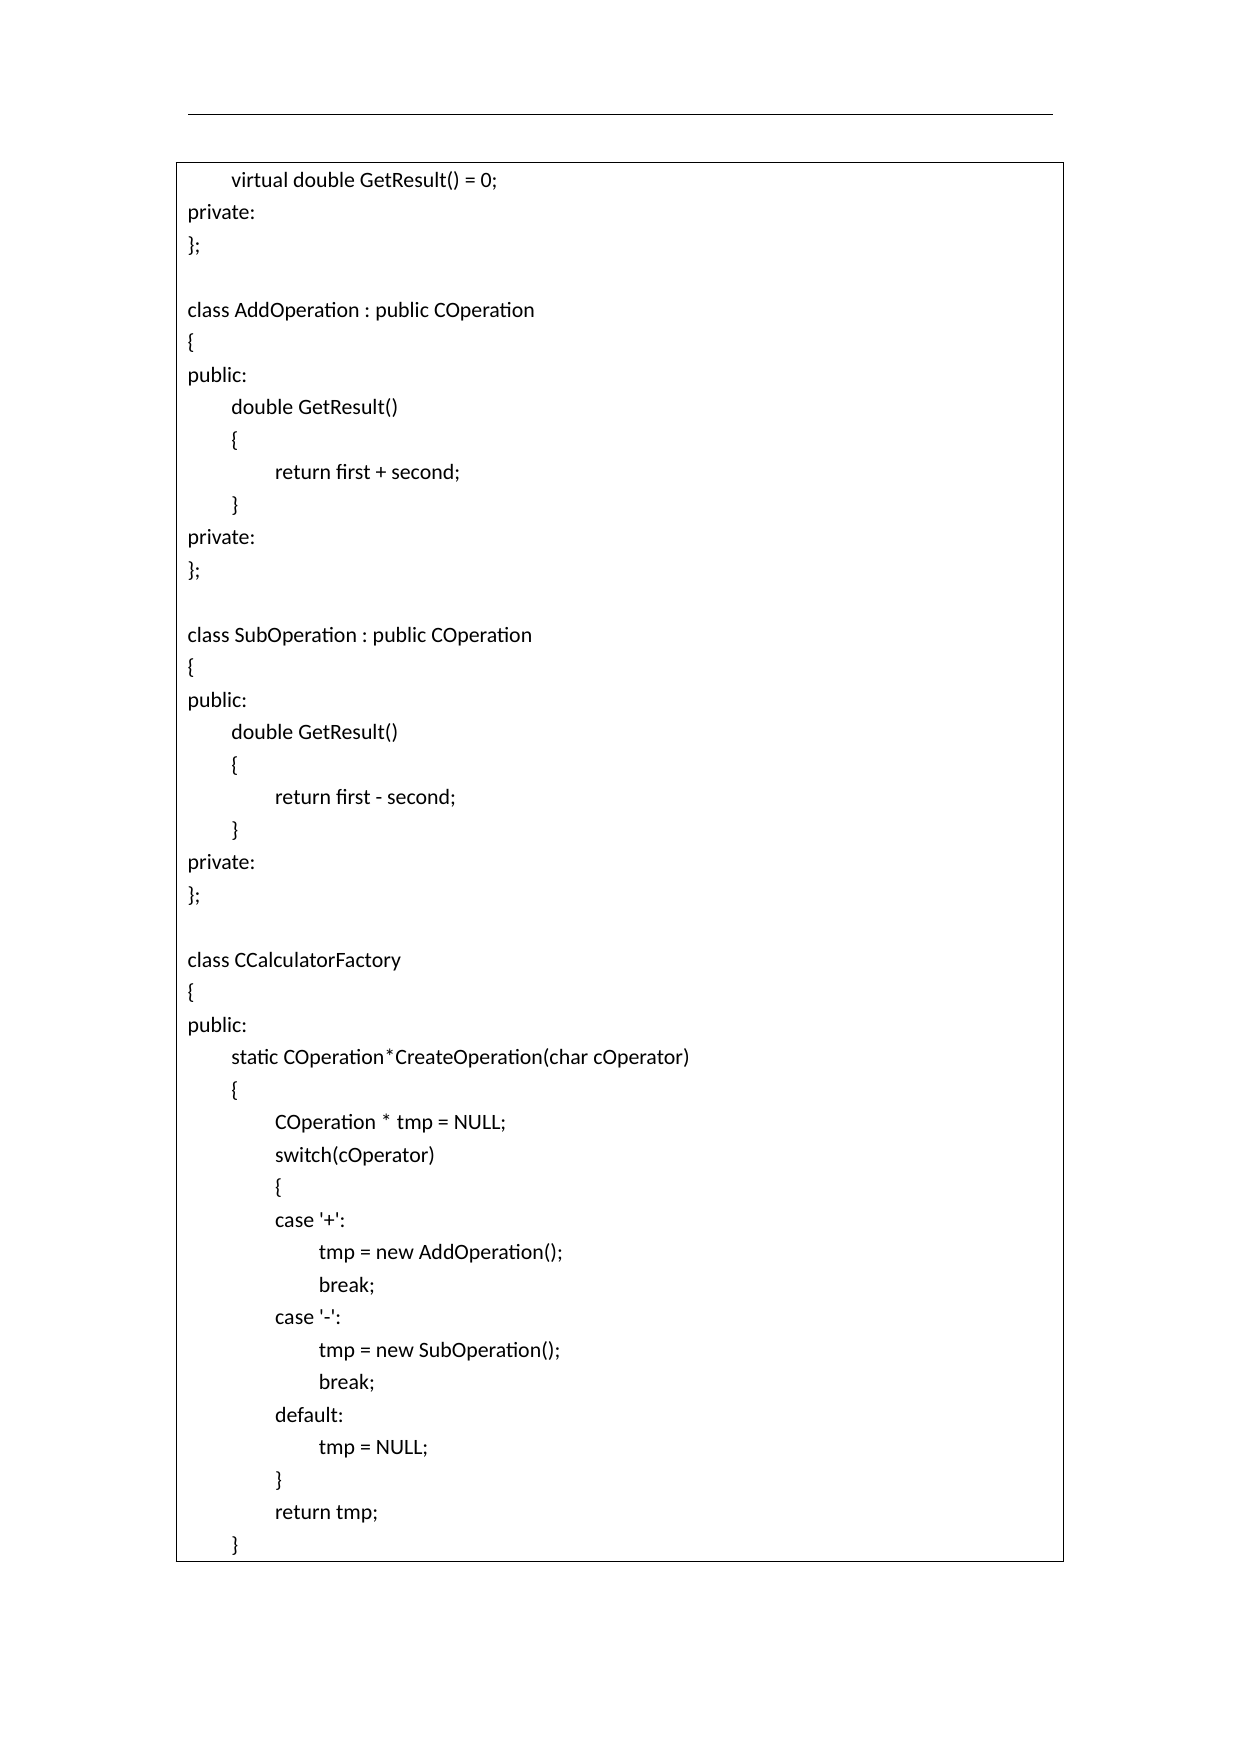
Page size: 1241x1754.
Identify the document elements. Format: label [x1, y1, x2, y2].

table_cell [177, 163, 1063, 1561]
